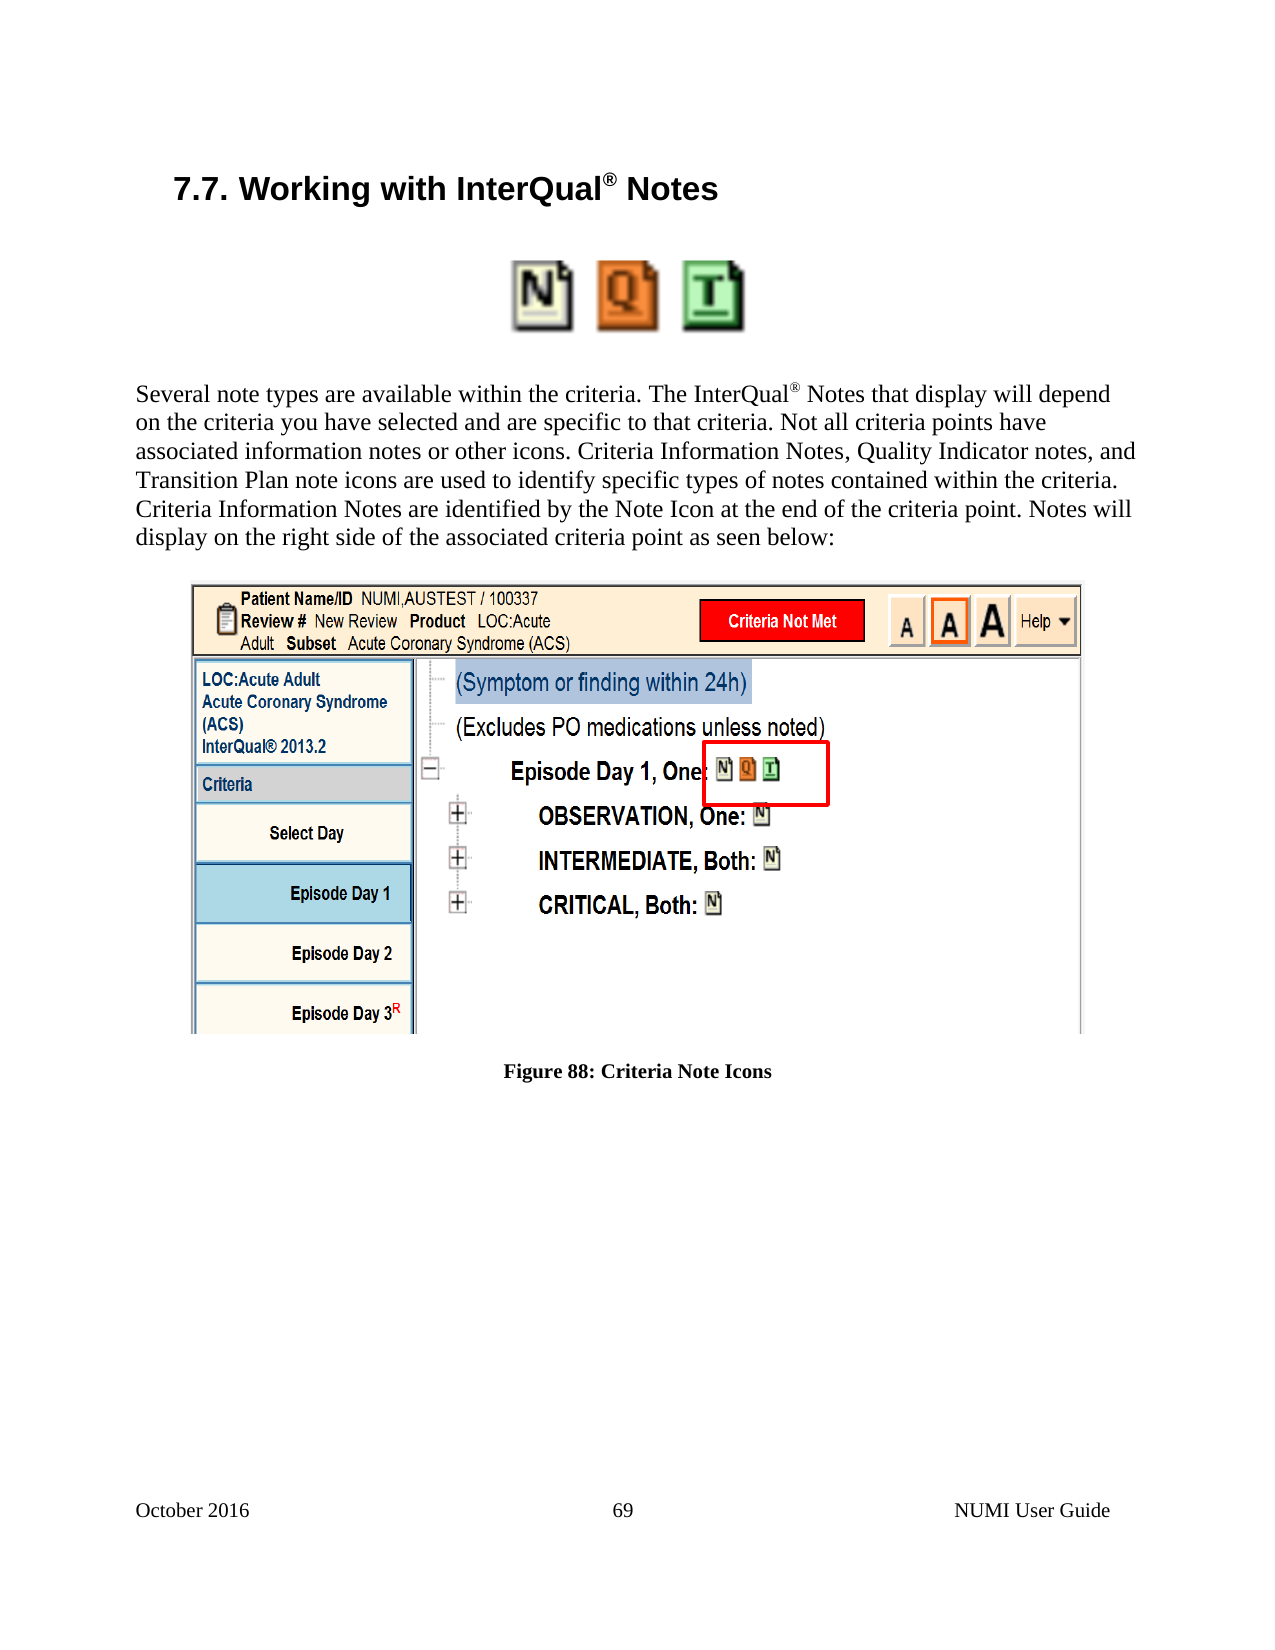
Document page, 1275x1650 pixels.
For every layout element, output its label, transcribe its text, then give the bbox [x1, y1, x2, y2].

text Figure 88: Criteria Note Icons [135, 1059, 1139, 1083]
subtitle Working with InterQual® Notes [173, 169, 1139, 207]
picture [491, 248, 784, 355]
picture [190, 580, 1085, 1034]
text Several note types are available within the criteria. The InterQual® Notes that display will depend on the criteria you have selected and are specific to that criteria. Not all criteria points have associated information notes or other icons. Criteria Information Notes, Quality Indicator notes, and Transition Plan note icons are used to identify specific types of notes contained within the criteria. Criteria Information Notes are identified by the Note Icon at the end of the criteria point. Notes will display on the right side of the associated criteria point as seen below: [135, 379, 1139, 551]
